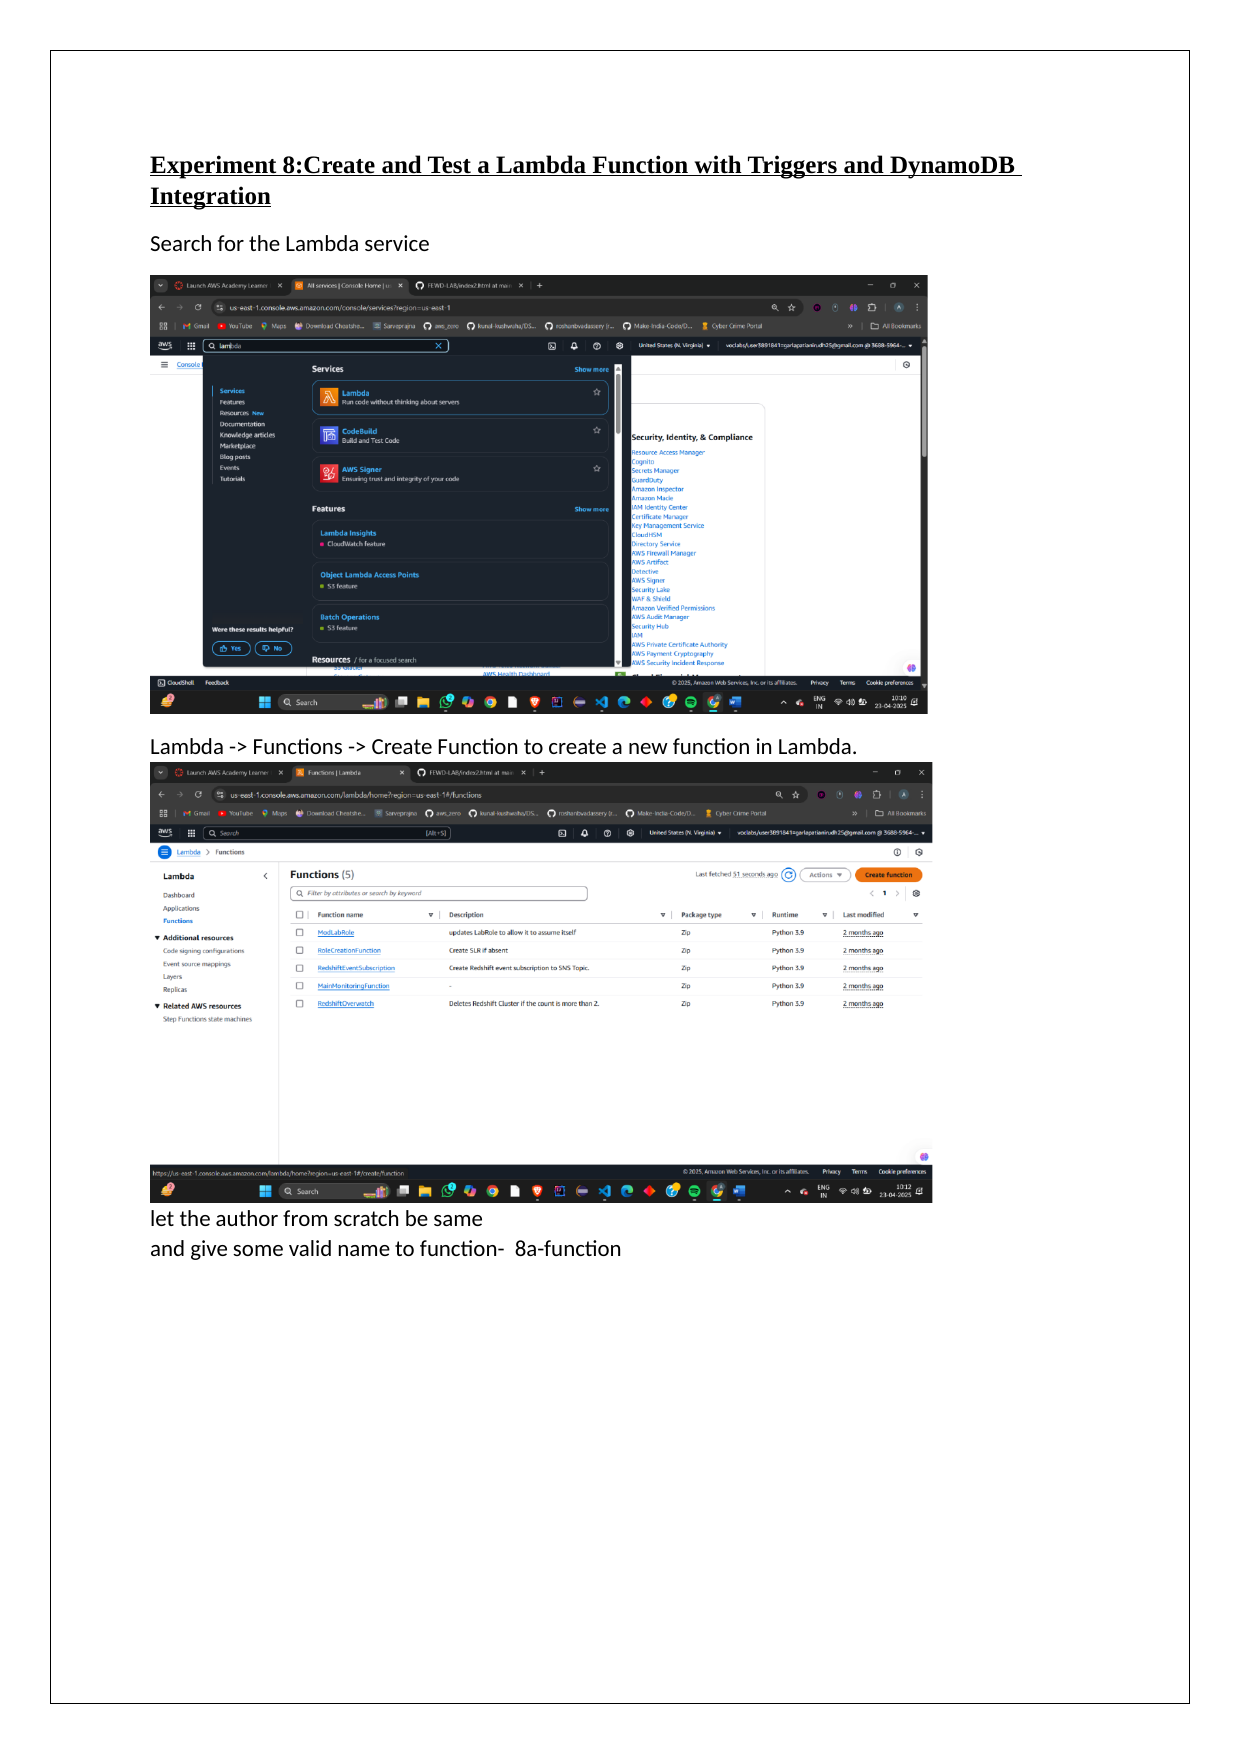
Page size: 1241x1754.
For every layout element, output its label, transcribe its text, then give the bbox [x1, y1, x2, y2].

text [150, 732, 1090, 1263]
text Search for the Lambda service [150, 229, 1090, 257]
picture [150, 762, 933, 1203]
text Experiment 8:Create and Test a Lambda Function with Triggers and DynamoDB Integration [150, 150, 1090, 210]
picture [150, 275, 928, 714]
